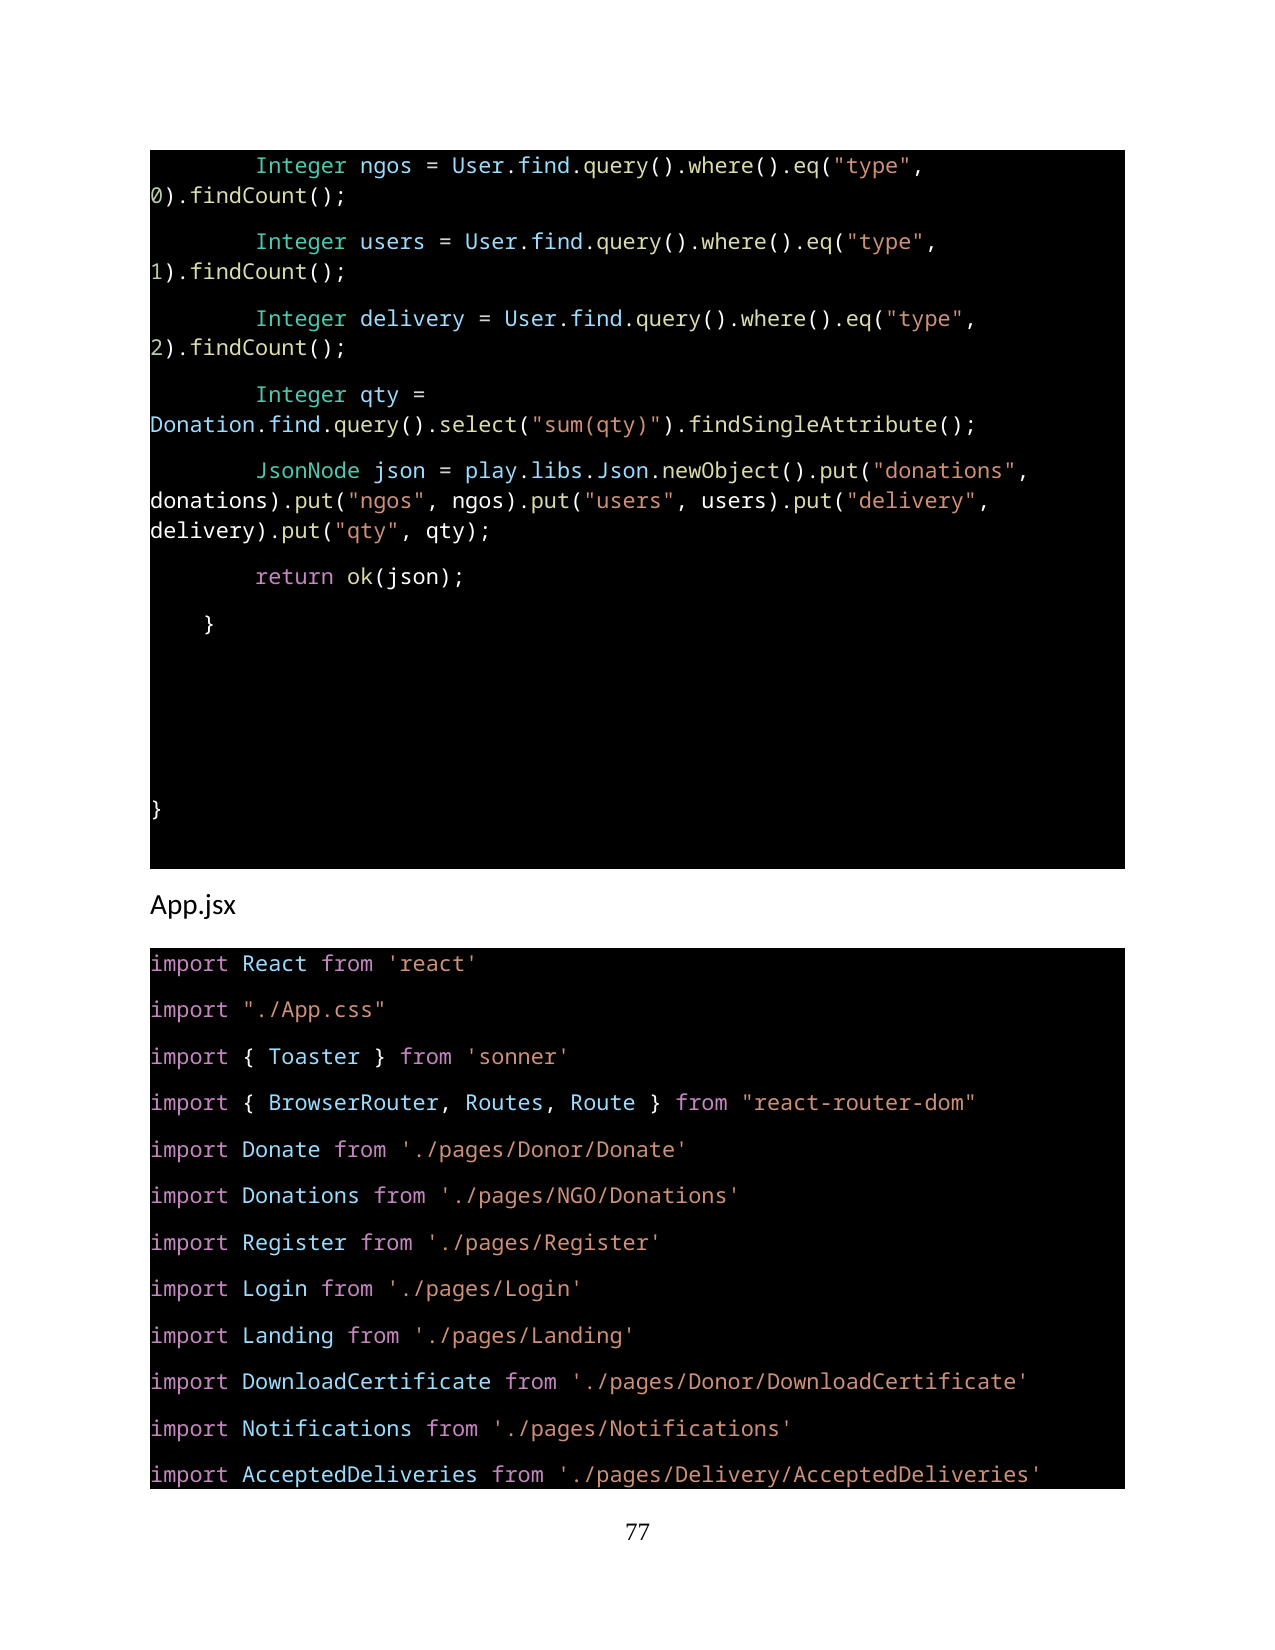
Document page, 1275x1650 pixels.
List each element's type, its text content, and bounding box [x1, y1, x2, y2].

text Integer qty = Donation.find.query().select("sum(qty)").findSingleAttribute(); [150, 379, 1125, 438]
text return ok(json); [150, 561, 1125, 591]
text import { BrowserRouter, Routes, Route } from "react-router-dom" [150, 1087, 1125, 1117]
text import Register from './pages/Register' [150, 1227, 1125, 1257]
text import { Toaster } from 'sonner' [150, 1041, 1125, 1071]
text Integer ngos = User.find.query().where().eq("type", 0).findCount(); [150, 150, 1125, 209]
text import "./App.css" [150, 994, 1125, 1024]
text import Landing from './pages/Landing' [150, 1320, 1125, 1349]
text } [150, 607, 1125, 637]
text Integer users = User.find.query().where().eq("type", 1).findCount(); [150, 226, 1125, 286]
text import Notifications from './pages/Notifications' [150, 1413, 1125, 1442]
text import AcceptedDeliveries from './pages/Delivery/AcceptedDeliveries' [150, 1459, 1125, 1489]
text import React from 'react' [150, 948, 1125, 978]
text App.jsx [150, 886, 1094, 922]
text JsonNode json = play.libs.Json.newObject().put("donations", donations).put("ngos", ngos).put("users", users).put("delivery", delivery).put("qty", qty); [150, 455, 1125, 544]
text } [150, 793, 1125, 823]
text import Donations from './pages/NGO/Donations' [150, 1180, 1125, 1210]
text import Donate from './pages/Donor/Donate' [150, 1134, 1125, 1164]
text Integer delivery = User.find.query().where().eq("type", 2).findCount(); [150, 302, 1125, 362]
text import DownloadCertificate from './pages/Donor/DownloadCertificate' [150, 1366, 1125, 1396]
text import Login from './pages/Login' [150, 1273, 1125, 1303]
